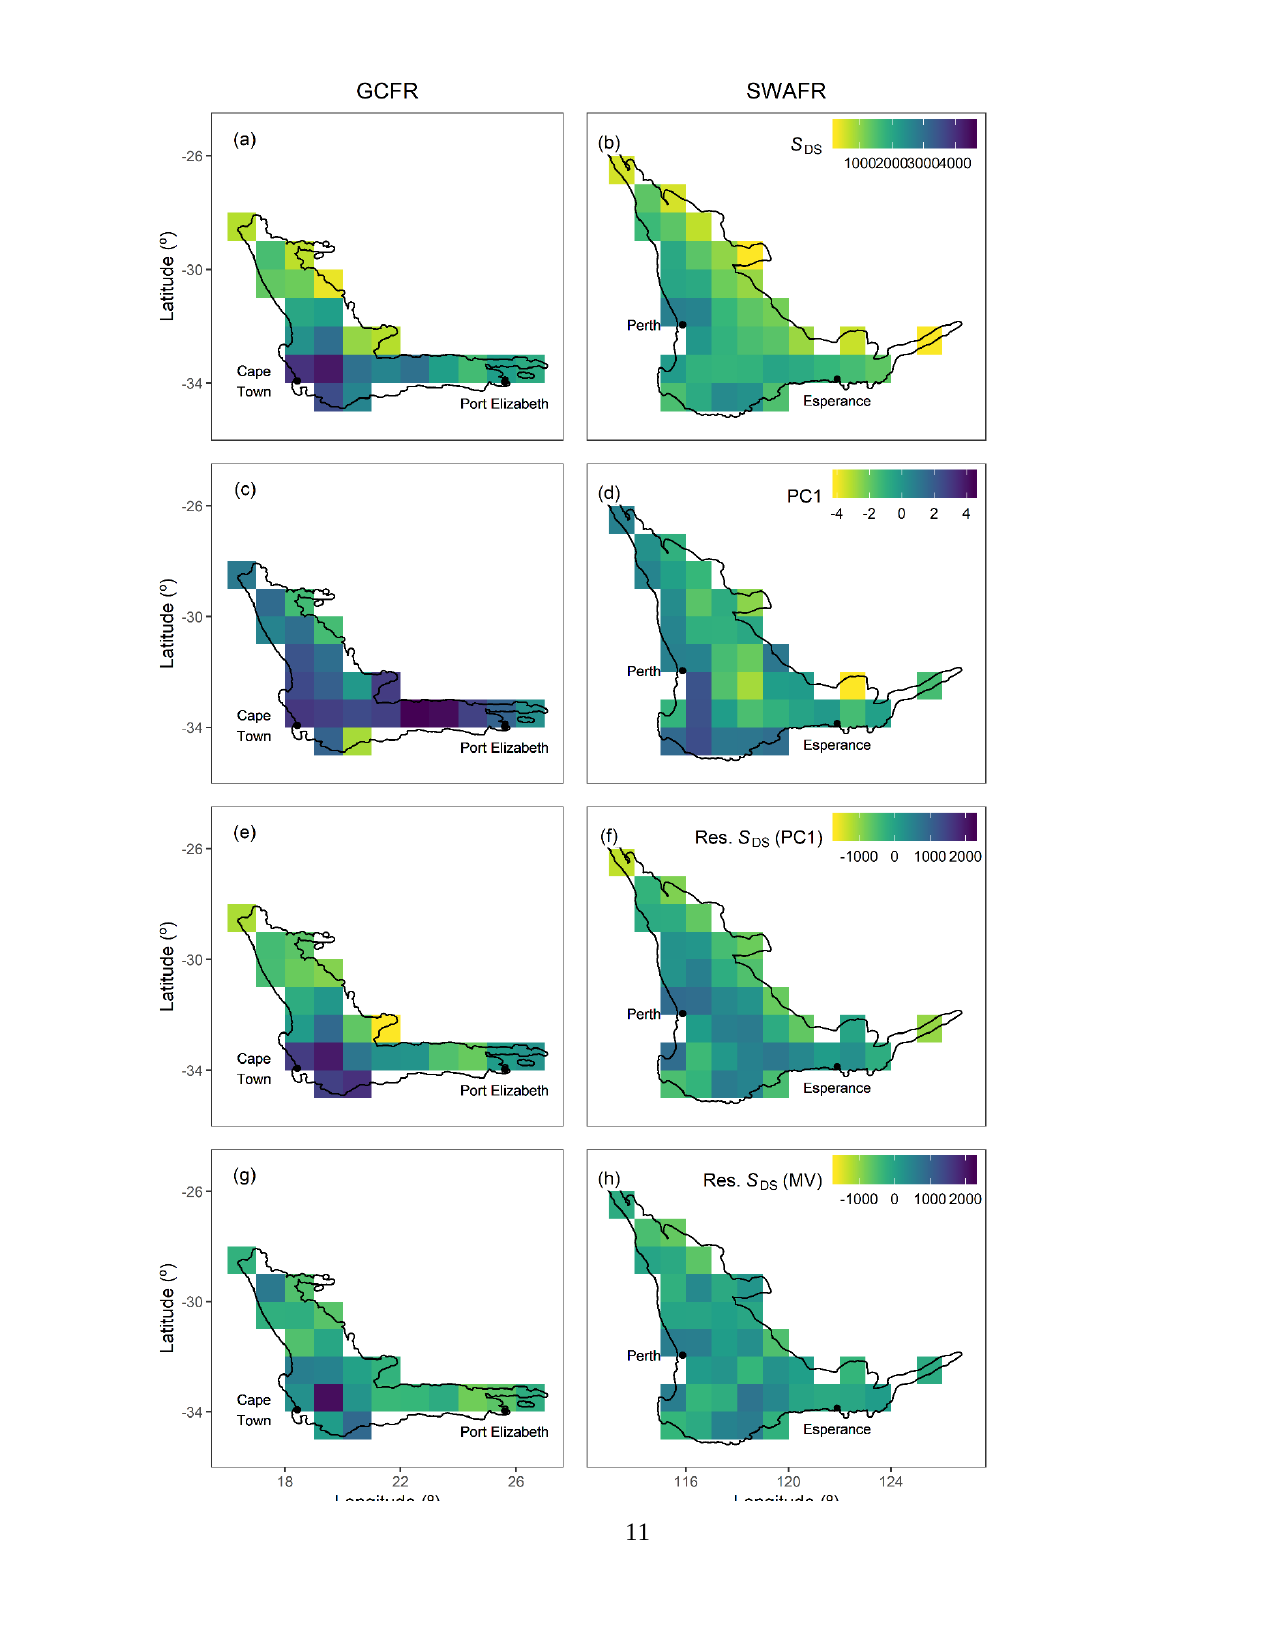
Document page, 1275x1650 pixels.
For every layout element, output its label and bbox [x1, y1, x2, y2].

picture [150, 73, 994, 1501]
